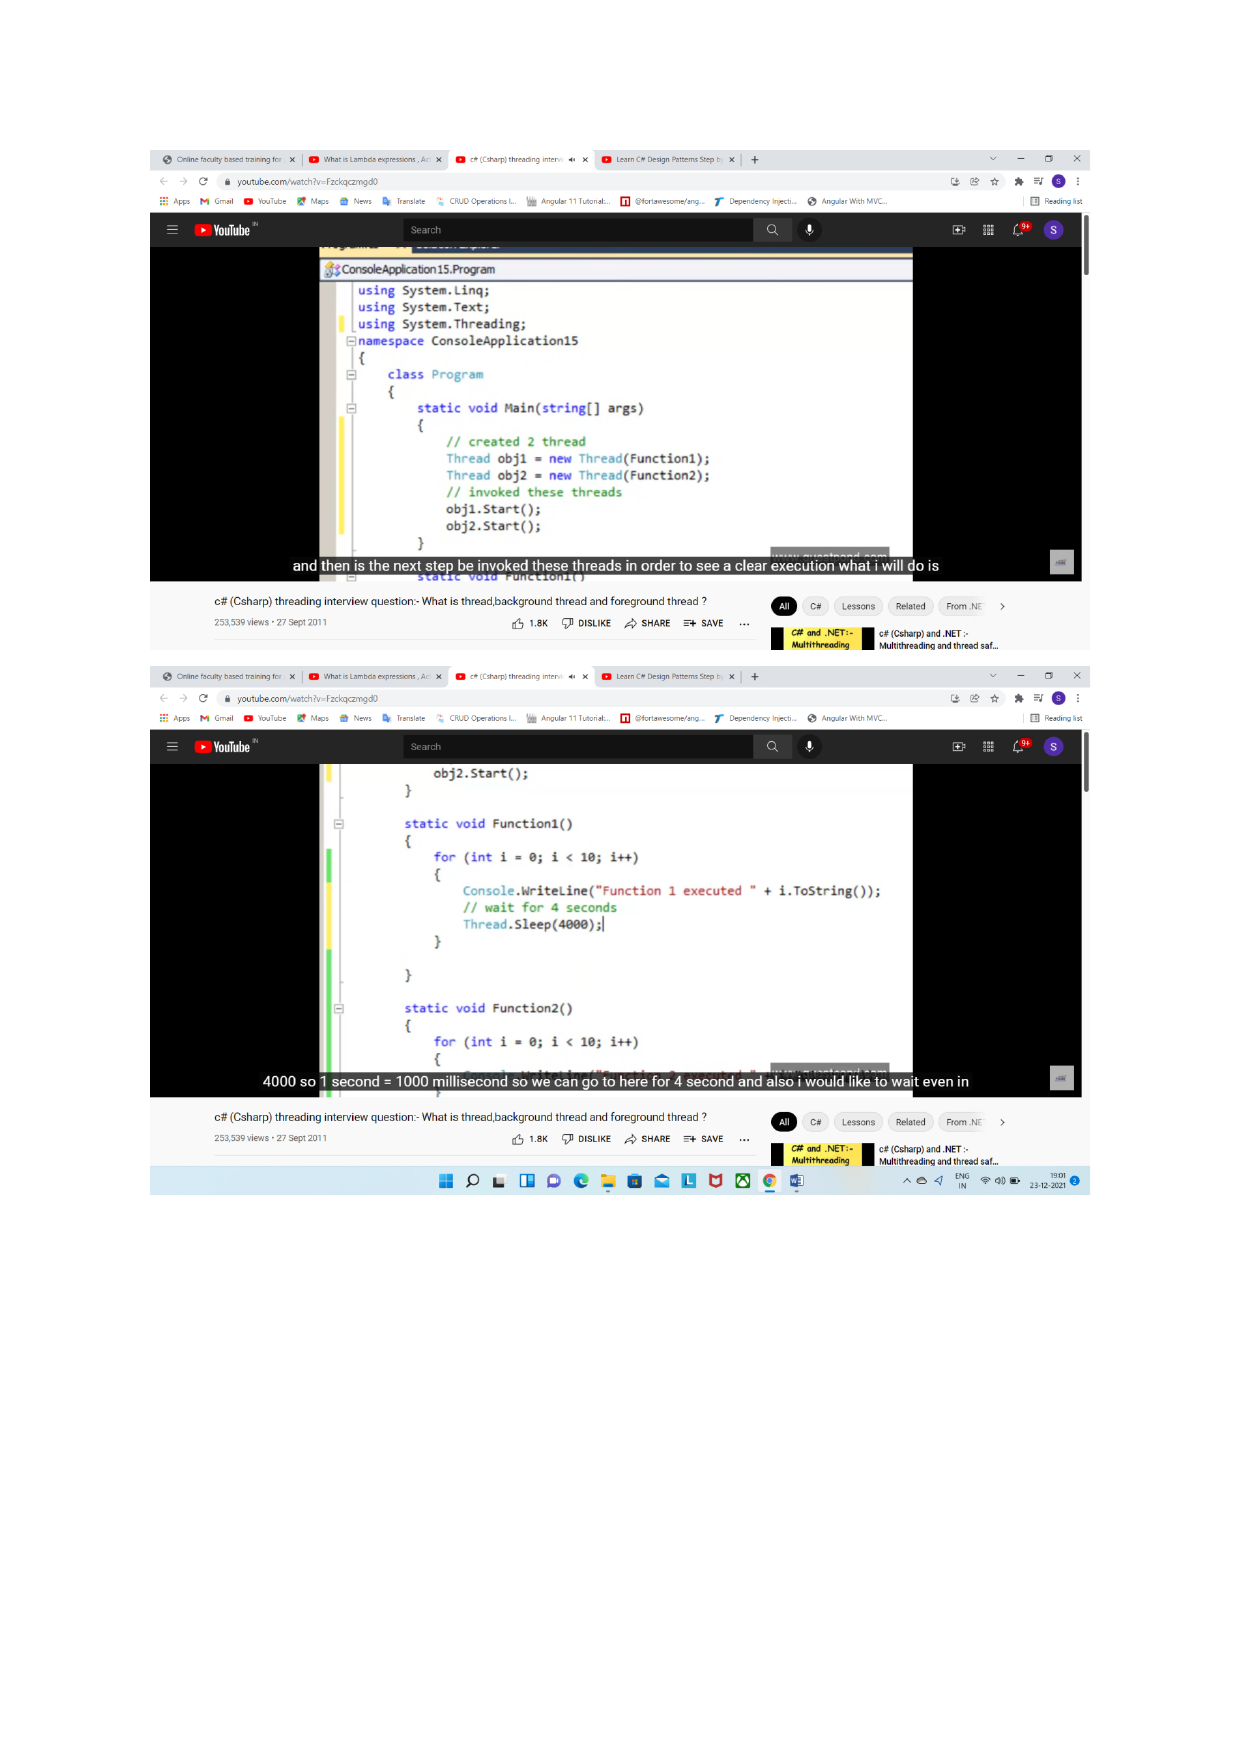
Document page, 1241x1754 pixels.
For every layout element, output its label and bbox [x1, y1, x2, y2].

picture [150, 150, 1091, 650]
picture [150, 666, 1091, 1195]
